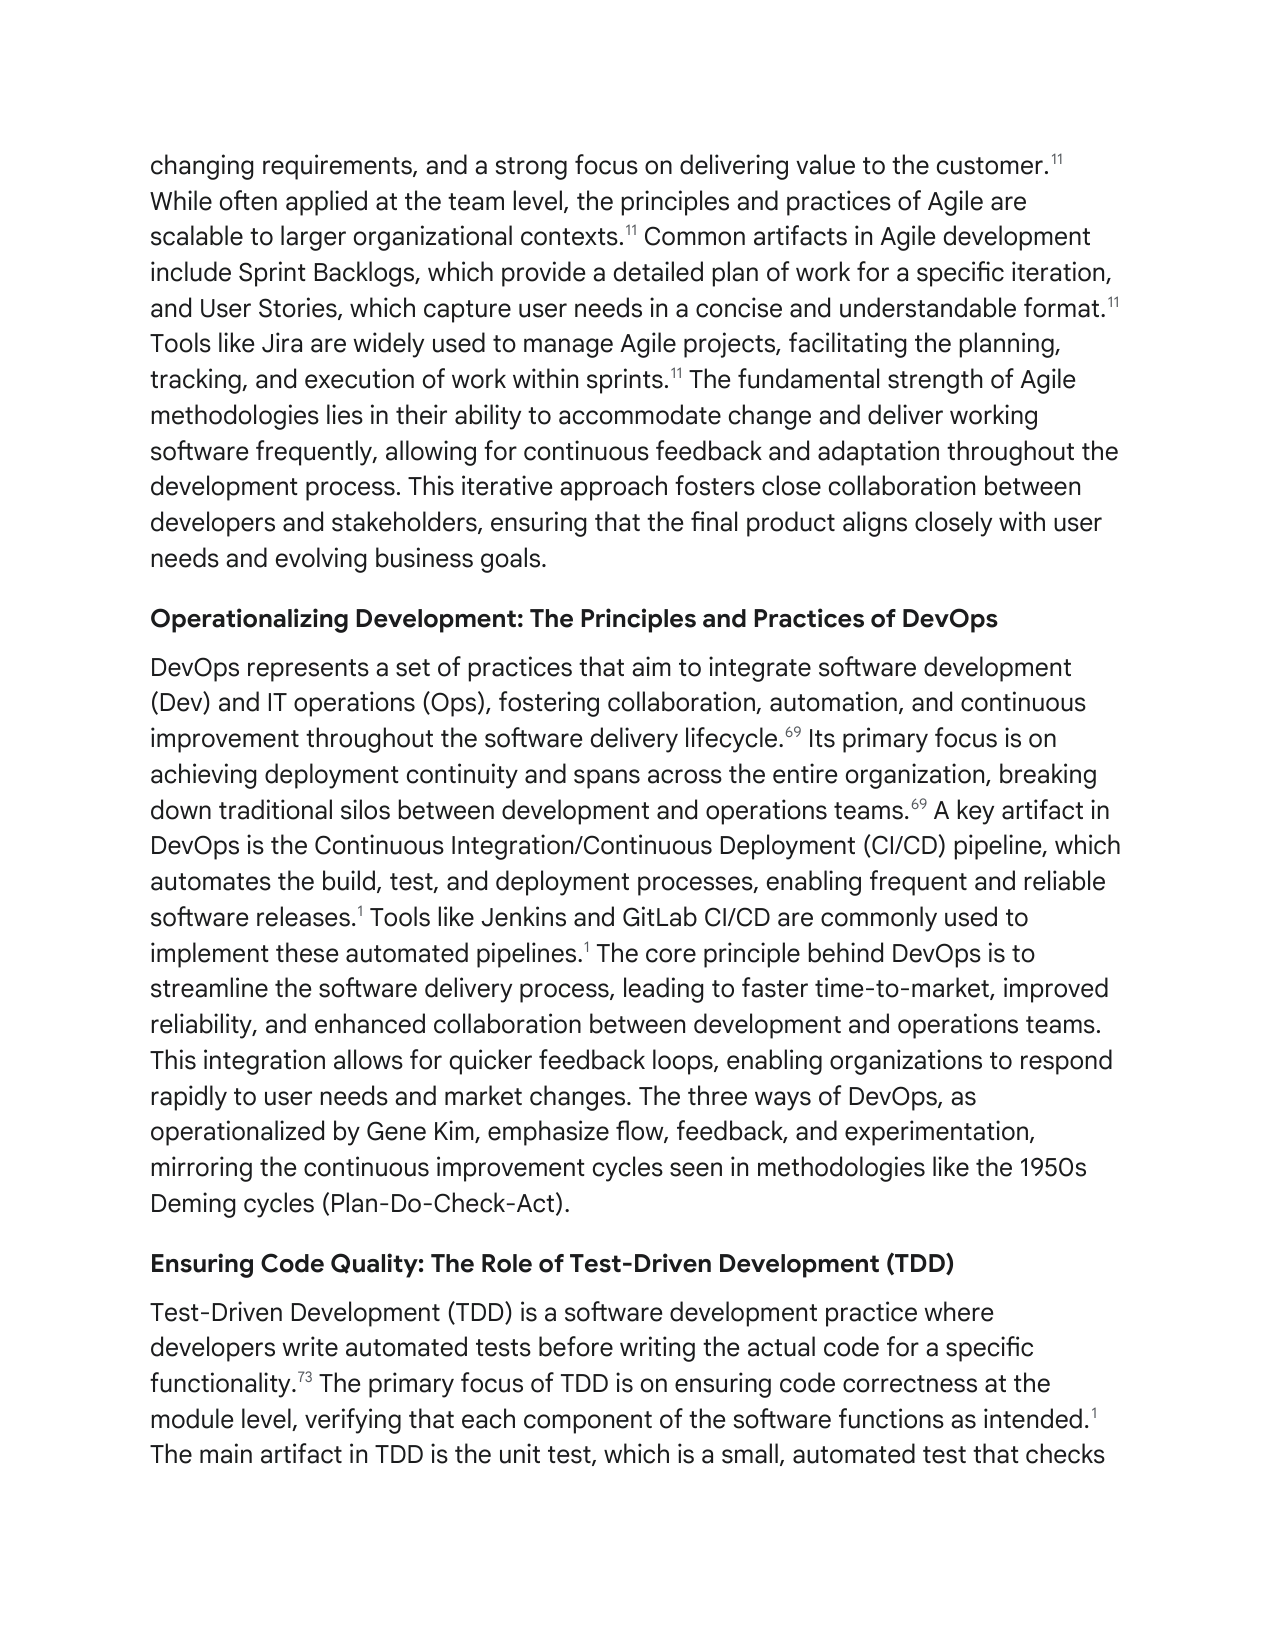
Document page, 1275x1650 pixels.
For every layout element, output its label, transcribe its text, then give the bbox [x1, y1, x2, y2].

subtitle Operationalizing Development: The Principles and Practices of DevOps [150, 604, 1125, 635]
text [150, 150, 1125, 574]
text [150, 1297, 1125, 1471]
text DevOps represents a set of practices that aim to integrate software development (Dev) and IT operations (Ops), fostering collaboration, automation, and continuous improvement throughout the software delivery lifecycle.69 Its primary focus is on achieving deployment continuity and spans across the entire organization, breaking down traditional silos between development and operations teams.69 A key artifact in DevOps is the Continuous Integration/Continuous Deployment (CI/CD) pipeline, which automates the build, test, and deployment processes, enabling frequent and reliable software releases.1 Tools like Jenkins and GitLab CI/CD are commonly used to implement these automated pipelines.1 The core principle behind DevOps is to streamline the software delivery process, leading to faster time-to-market, improved reliability, and enhanced collaboration between development and operations teams. This integration allows for quicker feedback loops, enabling organizations to respond rapidly to user needs and market changes. The three ways of DevOps, as operationalized by Gene Kim, emphasize flow, feedback, and experimentation, mirroring the continuous improvement cycles seen in methodologies like the 1950s Deming cycles (Plan-Do-Check-Act). [150, 652, 1125, 1219]
subtitle Ensuring Code Quality: The Role of Test-Driven Development (TDD) [150, 1249, 1125, 1280]
